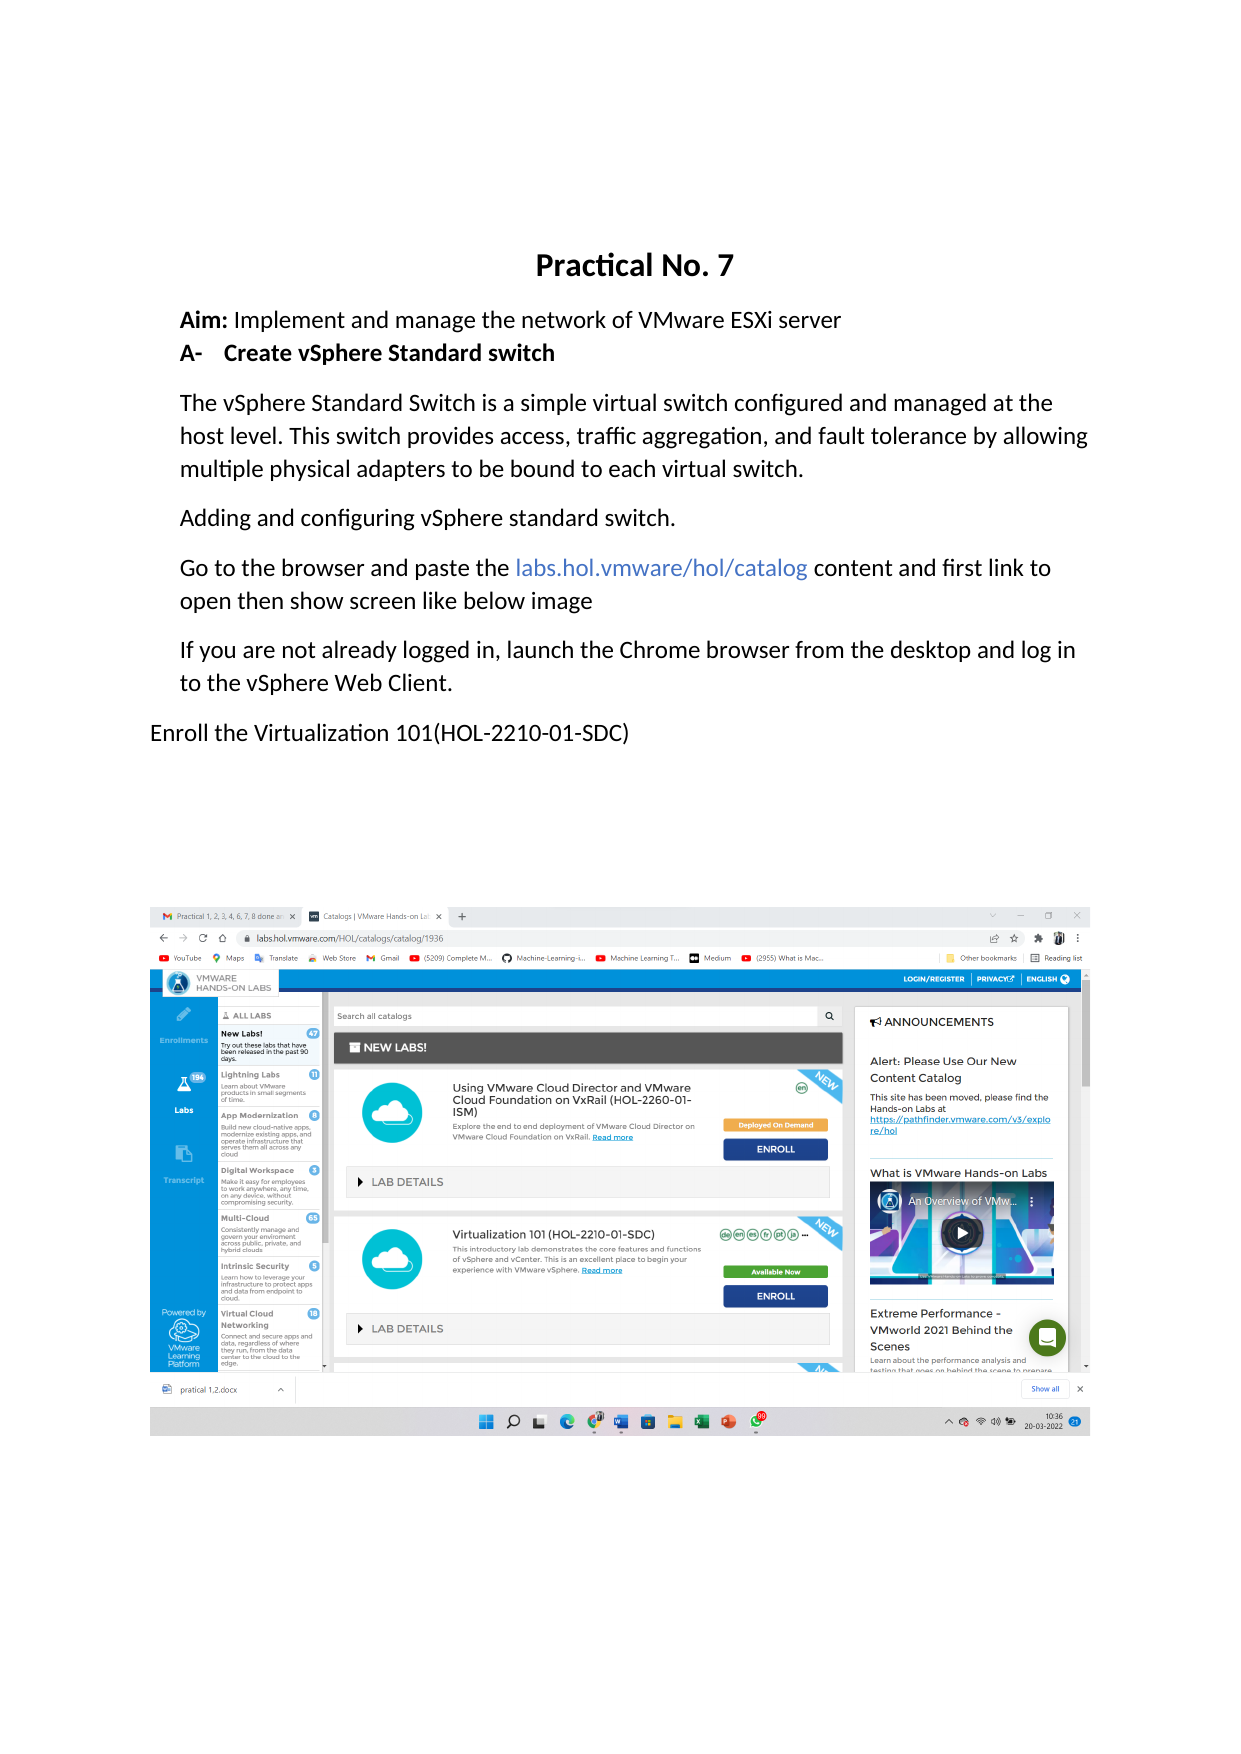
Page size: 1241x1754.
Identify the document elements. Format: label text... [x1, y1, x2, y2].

text Go to the browser and paste the labs.hol.vmware/hol/catalog content and first link to open then show screen like below image [179, 552, 1090, 615]
picture [190, 1073, 205, 1082]
text If you are not already logged in, launch the Chrome browser from the desktop and log in to the vSphere Web Client. [179, 634, 1090, 698]
list Create vSphere Standard switch [179, 337, 1090, 368]
text Adding and configuring vSphere standard switch. [179, 502, 1090, 533]
text Enroll the Virtualization 101(HOL-2210-01-SDC) [150, 717, 1090, 747]
picture [176, 1146, 187, 1159]
picture [177, 1008, 190, 1020]
picture [179, 1086, 190, 1091]
list Aim: Implement and manage the network of VMware ESXi server [179, 304, 1090, 335]
text The vSphere Standard Switch is a simple virtual switch configured and managed at the host level. This switch provides access, traffic aggregation, and fault tolerance by allowing multiple physical adapters to be bound to each virtual switch. [179, 387, 1090, 483]
text Practical No. 7 [179, 244, 1090, 284]
picture [150, 907, 1091, 1436]
